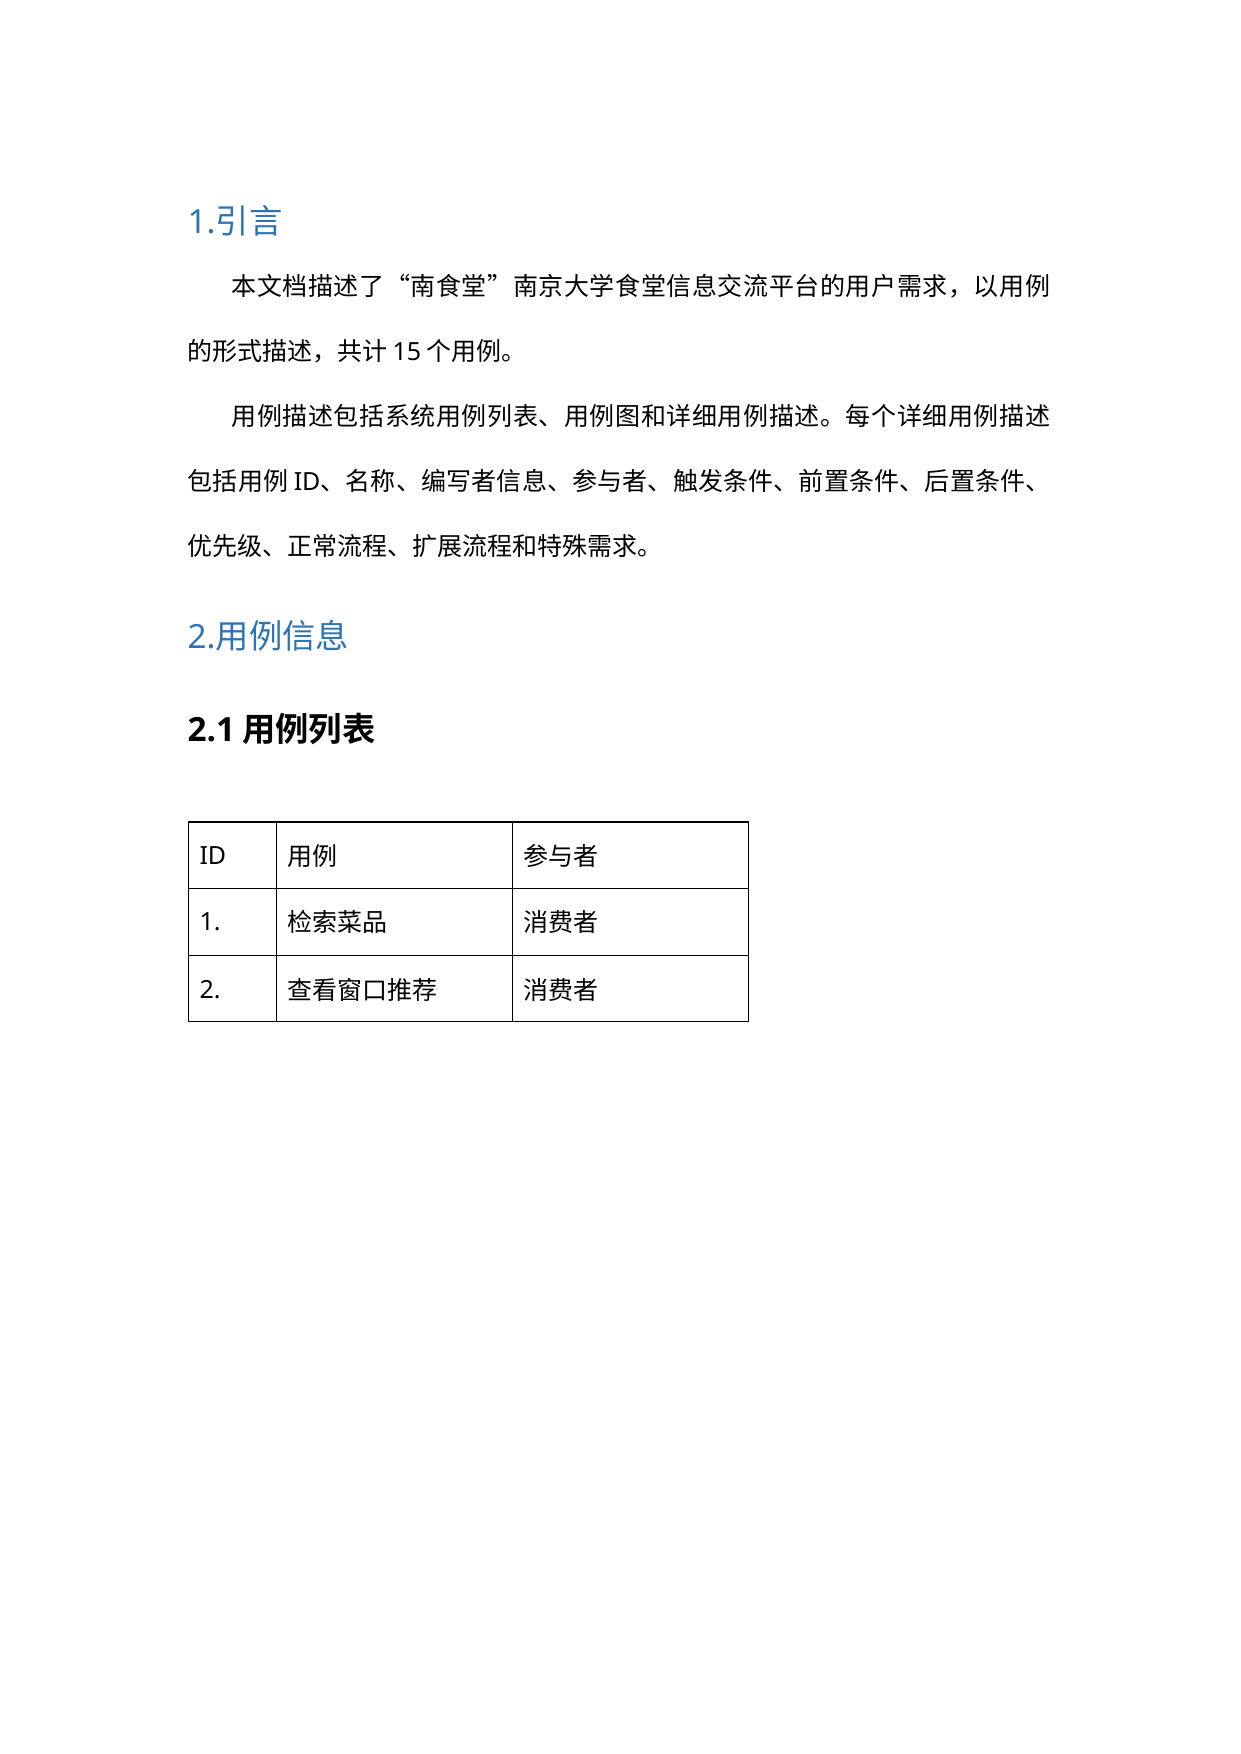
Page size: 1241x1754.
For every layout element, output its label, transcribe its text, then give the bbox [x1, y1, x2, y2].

subtitle 2.用例信息 [187, 602, 1053, 667]
subtitle 1.引言 [187, 187, 1053, 252]
table_cell 消费者 [513, 956, 748, 1021]
table_cell 消费者 [513, 889, 748, 955]
table_cell 查看窗口推荐 [277, 956, 512, 1021]
subtitle 2.1用例列表 [187, 694, 1053, 759]
table_cell 检索菜品 [277, 889, 512, 955]
table_header 用例 [277, 823, 512, 887]
text 本文档描述了“南食堂”南京大学食堂信息交流平台的用户需求，以用例的形式描述，共计15个用例。 [187, 252, 1053, 382]
table_header 参与者 [513, 823, 748, 887]
table_cell [189, 889, 276, 955]
table_header ID [189, 823, 276, 887]
table_cell [189, 956, 276, 1021]
text 用例描述包括系统用例列表、用例图和详细用例描述。每个详细用例描述包括用例ID、名称、编写者信息、参与者、触发条件、前置条件、后置条件、优先级、正常流程、扩展流程和特殊需求。 [187, 382, 1053, 577]
